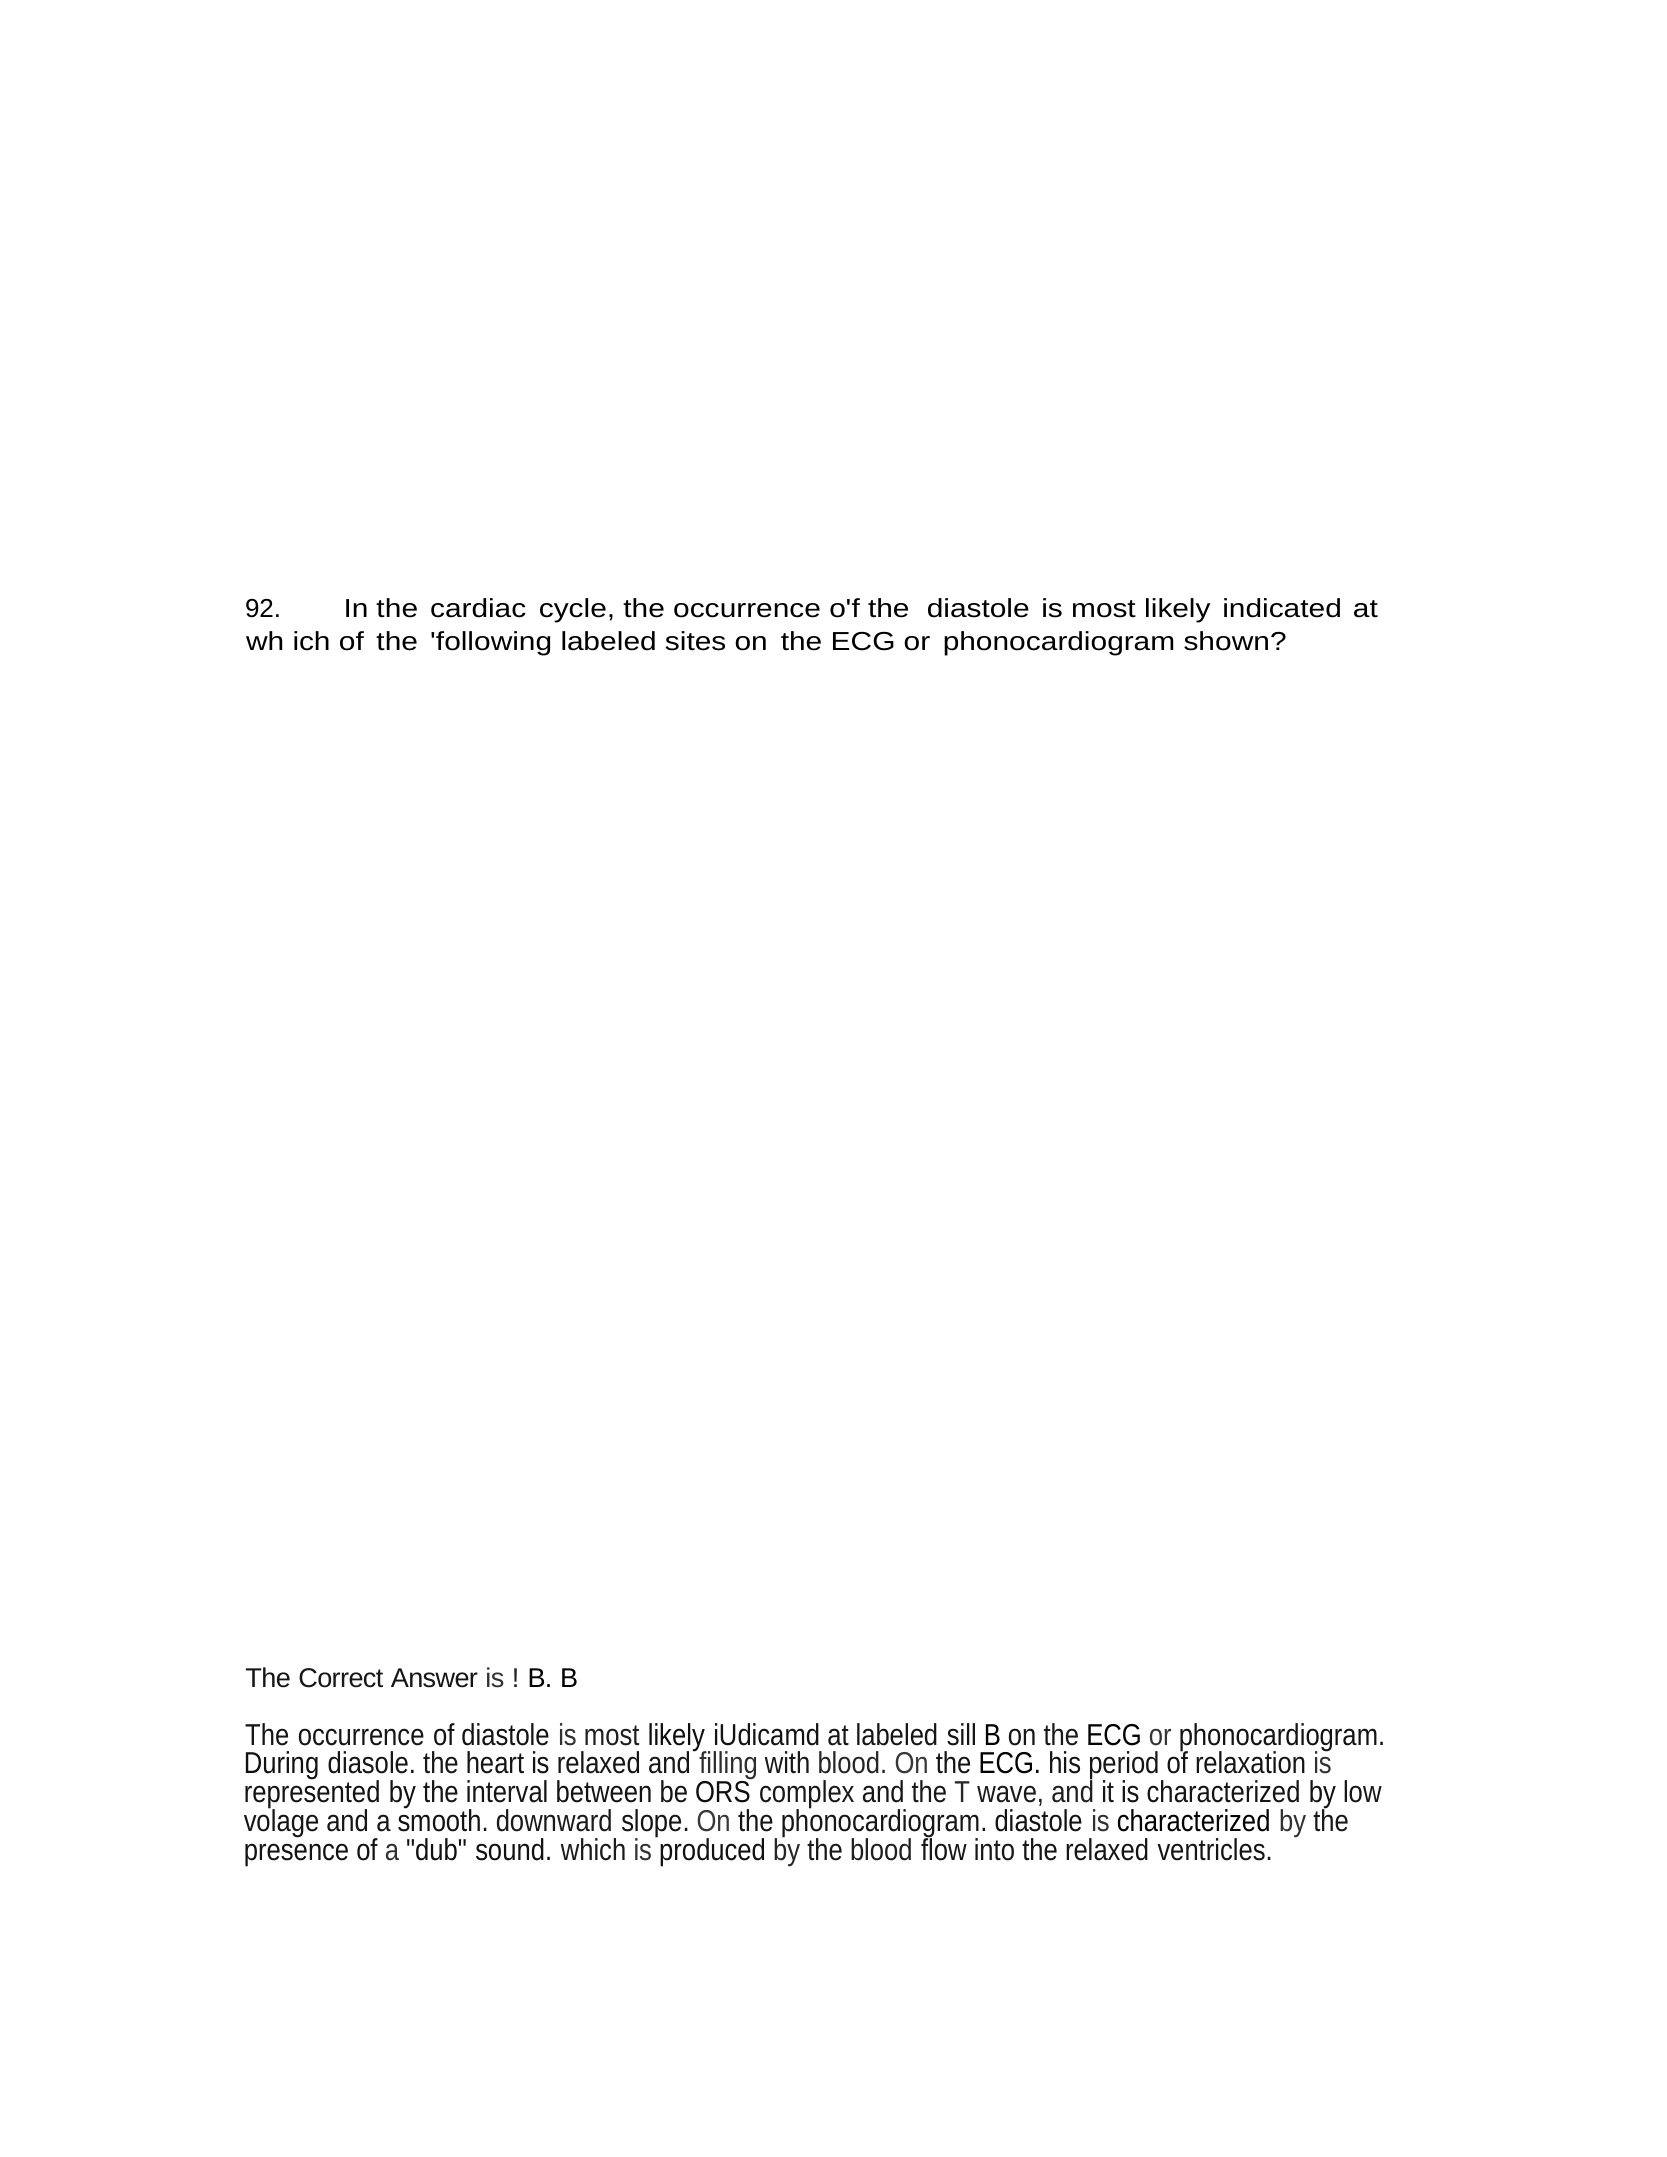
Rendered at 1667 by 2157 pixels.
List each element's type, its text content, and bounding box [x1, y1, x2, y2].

text The Correct Answer is ! B. B [245, 1662, 1504, 1693]
subtitle The occurrence of diastole is most likely iUdicamd at labeled sill B on the ECG or phonocardiogram. During diasole. the heart is relaxed and filling with blood. On the ECG. his period of relaxation is represented by the interval between be ORS complex and the T wave, and it is characterized by low volage and a smooth. downward slope. On the phonocardiogram. diastole is characterized by the presence of a "dub" sound. which is produced by the blood flow into the relaxed ventricles. [243, 1722, 1444, 1867]
list In the cardiac cycle, the occurrence o'f the diastole is most likely indicated at wh ich of the 'following labeled sites on the ECG or phonocardiogram shown? [245, 593, 1383, 655]
